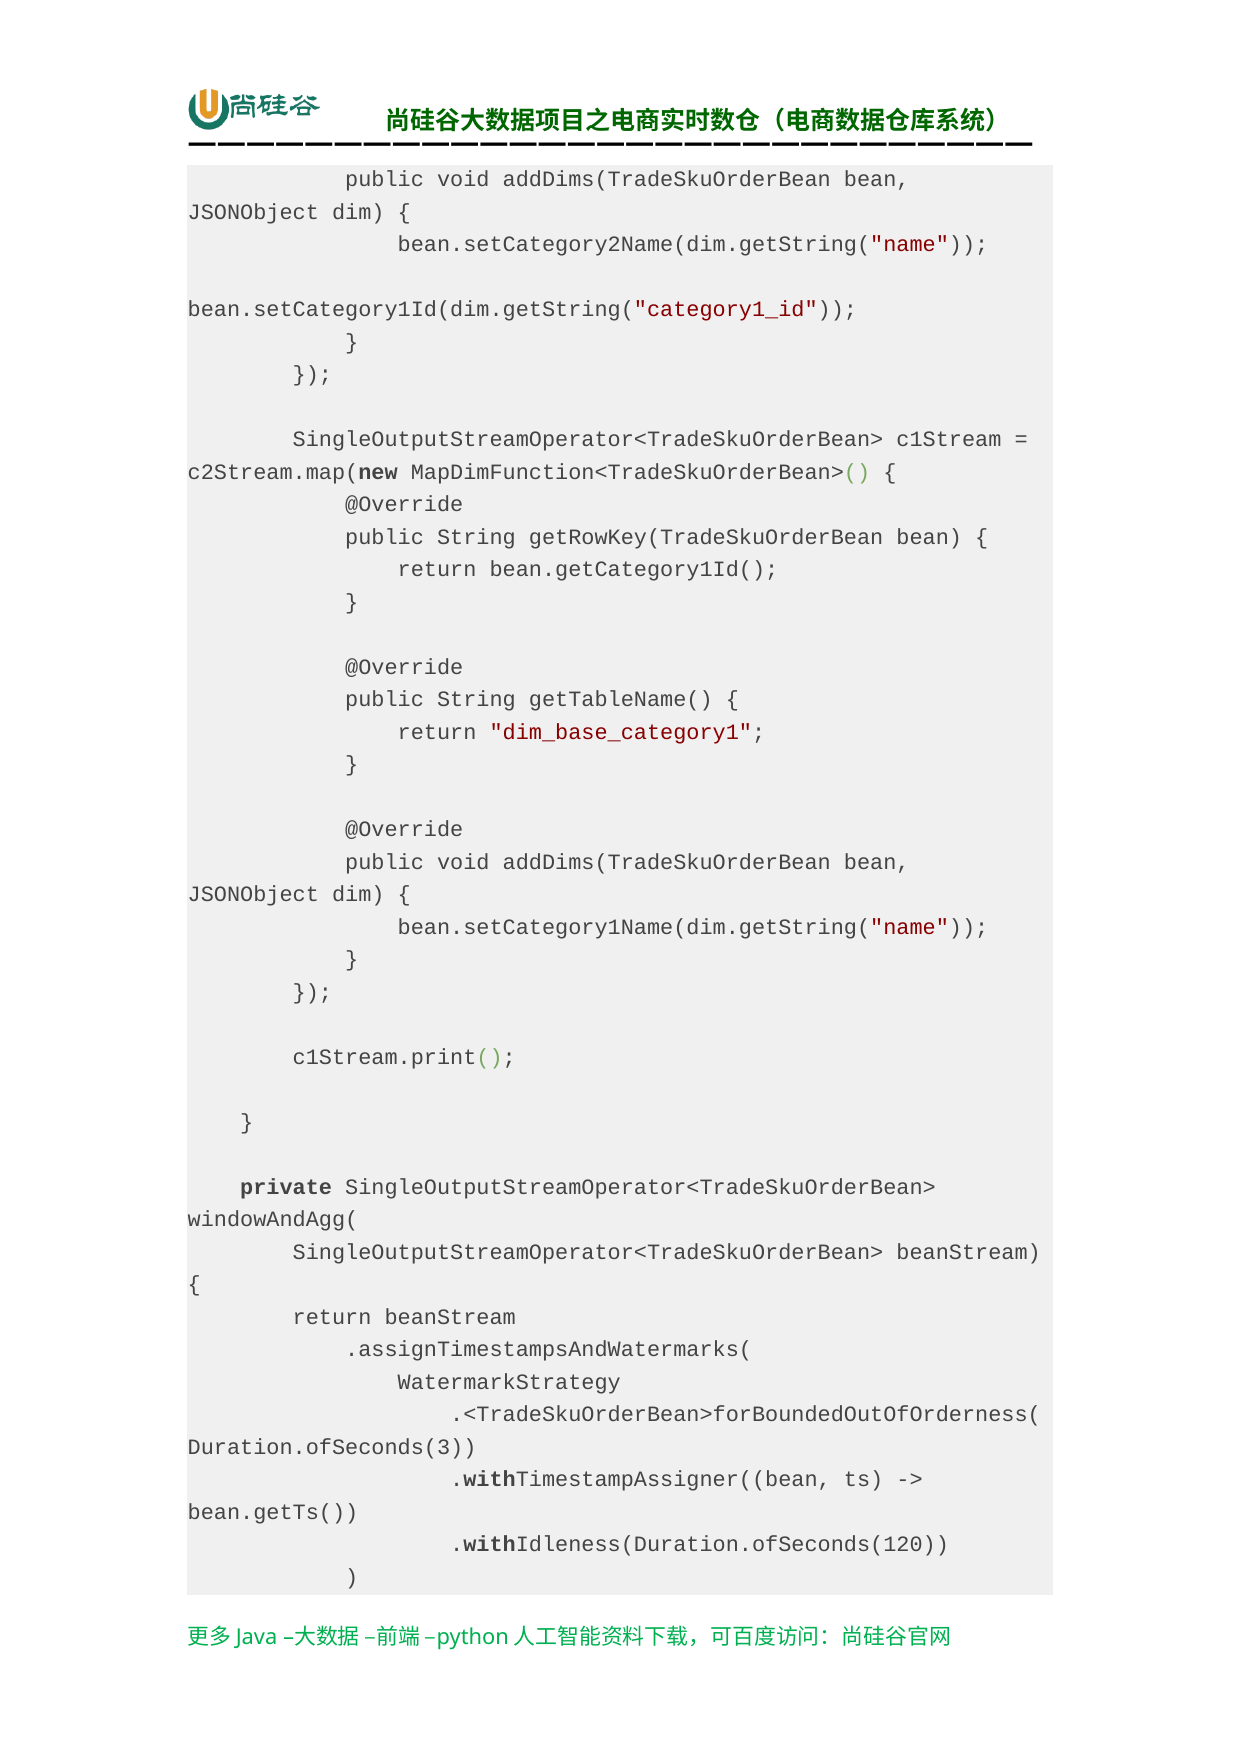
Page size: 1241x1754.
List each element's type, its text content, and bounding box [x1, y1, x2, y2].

text SingleOutputStreamOperator<TradeSkuOrderBean> beanStream) { [187, 1237, 1053, 1302]
text public void addDims(TradeSkuOrderBean bean, JSONObject dim) { [187, 165, 1053, 230]
text WatermarkStrategy [187, 1367, 1053, 1400]
text .<TradeSkuOrderBean>forBoundedOutOfOrderness(Duration.ofSeconds(3)) [187, 1400, 1053, 1465]
text @Override [187, 815, 1053, 847]
text @Override [187, 490, 1053, 522]
picture [187, 88, 320, 130]
text c1Stream.print(); [187, 1042, 1053, 1075]
text } [187, 945, 1053, 977]
text } [187, 587, 1053, 620]
text public String getRowKey(TradeSkuOrderBean bean) { [187, 522, 1053, 555]
text } [187, 750, 1053, 782]
text public String getTableName() { [187, 685, 1053, 717]
text } [187, 327, 1053, 360]
text ) [187, 1562, 1053, 1595]
text private SingleOutputStreamOperator<TradeSkuOrderBean> windowAndAgg( [187, 1172, 1053, 1237]
text return beanStream [187, 1302, 1053, 1335]
text } [187, 1107, 1053, 1140]
text bean.setCategory1Name(dim.getString("name")); [187, 912, 1053, 945]
text @Override [187, 652, 1053, 685]
text .withTimestampAssigner((bean, ts) -> bean.getTs()) [187, 1465, 1053, 1530]
text SingleOutputStreamOperator<TradeSkuOrderBean> c1Stream = c2Stream.map(new MapDimFunction<TradeSkuOrderBean>() { [187, 425, 1053, 490]
text }); [187, 977, 1053, 1010]
text .assignTimestampsAndWatermarks( [187, 1335, 1053, 1367]
text .withIdleness(Duration.ofSeconds(120)) [187, 1530, 1053, 1562]
text bean.setCategory1Id(dim.getString("category1_id")); [187, 262, 1053, 327]
text public void addDims(TradeSkuOrderBean bean, JSONObject dim) { [187, 847, 1053, 912]
text return bean.getCategory1Id(); [187, 555, 1053, 587]
text return "dim_base_category1"; [187, 717, 1053, 750]
text bean.setCategory2Name(dim.getString("name")); [187, 230, 1053, 262]
text }); [187, 360, 1053, 392]
